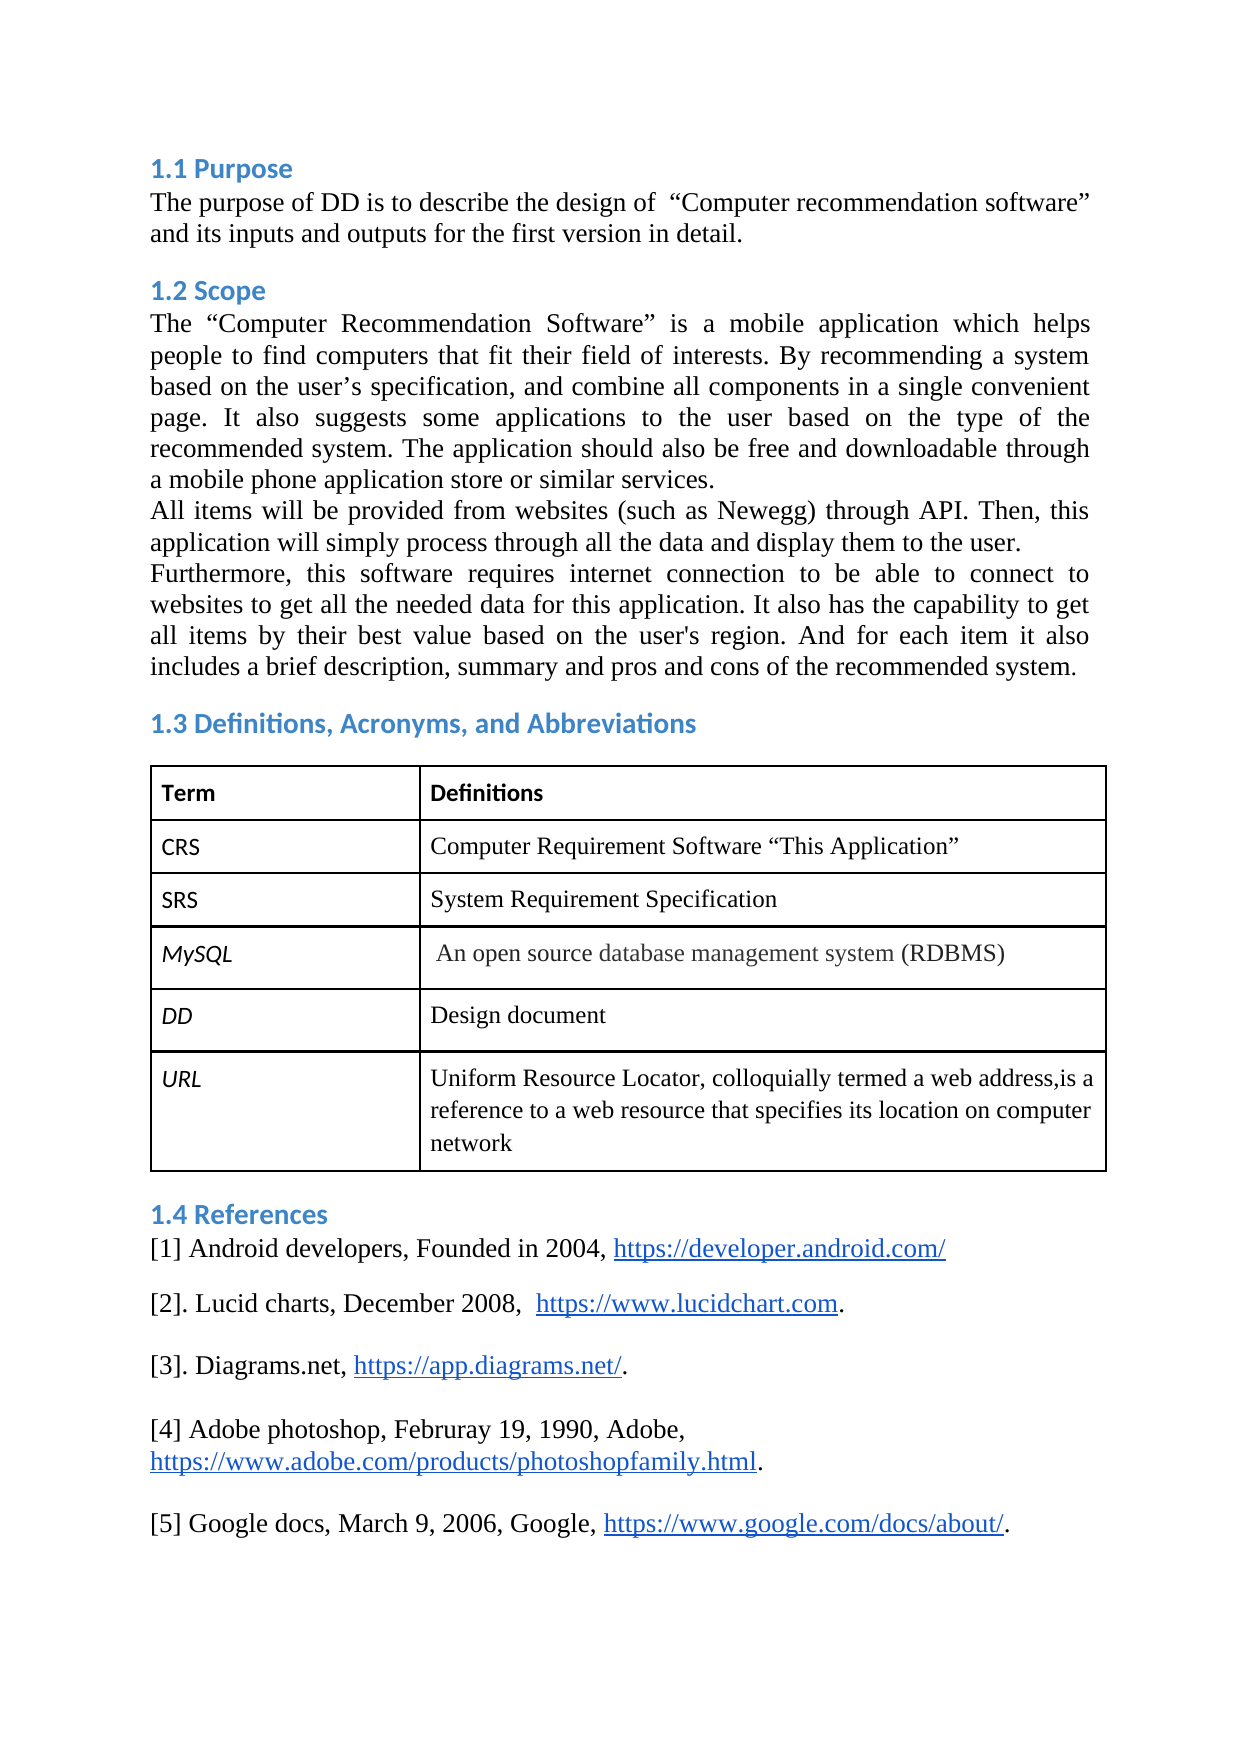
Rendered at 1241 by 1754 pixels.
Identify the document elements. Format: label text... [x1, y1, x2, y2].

subtitle 1.2 Scope [150, 272, 1091, 308]
text The purpose of DD is to describe the design of “Computer recommendation software” and its inputs and outputs for the first version in detail. [150, 186, 1091, 248]
text [5] Google docs, March 9, 2006, Google, https://www.google.com/docs/about/. [150, 1507, 1091, 1538]
subtitle 1.3 Definitions, Acronyms, and Abbreviations [150, 705, 1091, 741]
table_cell System Requirement Specification [421, 874, 1105, 925]
table_cell MySQL [152, 928, 419, 988]
table_cell Uniform Resource Locator, colloquially termed a web address,is a reference to a web resource that specifies its location on computer network [421, 1053, 1105, 1170]
text [2]. Lucid charts, December 2008, https://www.lucidchart.com. [150, 1287, 1090, 1318]
text [3]. Diagrams.net, https://app.diagrams.net/. [150, 1349, 1090, 1381]
table_header Definitions [421, 767, 1105, 818]
text Furthermore, this software requires internet connection to be able to connect to websites to get all the needed data for this application. It also has the capability to get all items by their best value based on the user's region. And for each item it also includes a brief description, summary and pros and cons of the recommended system. [150, 557, 1091, 681]
table_cell An open source database management system (RDBMS) [421, 928, 1105, 988]
table_cell Computer Requirement Software “This Application” [421, 821, 1105, 872]
table_cell DD [152, 990, 419, 1050]
table_cell CRS [152, 821, 419, 872]
subtitle 1.1 Purpose [150, 150, 1091, 186]
subtitle 1.4 References [150, 1196, 1091, 1232]
table_cell SRS [152, 874, 419, 925]
text The “Computer Recommendation Software” is a mobile application which helps people to find computers that fit their field of interests. By recommending a system based on the user’s specification, and combine all components in a single convenient page. It also suggests some applications to the user based on the type of the recommended system. The application should also be free and downloadable through a mobile phone application store or similar services. [150, 308, 1091, 494]
text [1] Android developers, Founded in 2004, https://developer.android.com/ [150, 1232, 1091, 1263]
table_header Term [152, 767, 419, 818]
table_cell URL [152, 1053, 419, 1170]
text [4] Adobe photoshop, Februray 19, 1990, Adobe, ​ https://www.adobe.com/products/photoshopfamily.html. [150, 1414, 1091, 1476]
text All items will be provided from websites (such as Newegg) through API. Then, this application will simply process through all the data and display them to the user. [150, 494, 1091, 557]
table_cell Design document [421, 990, 1105, 1050]
